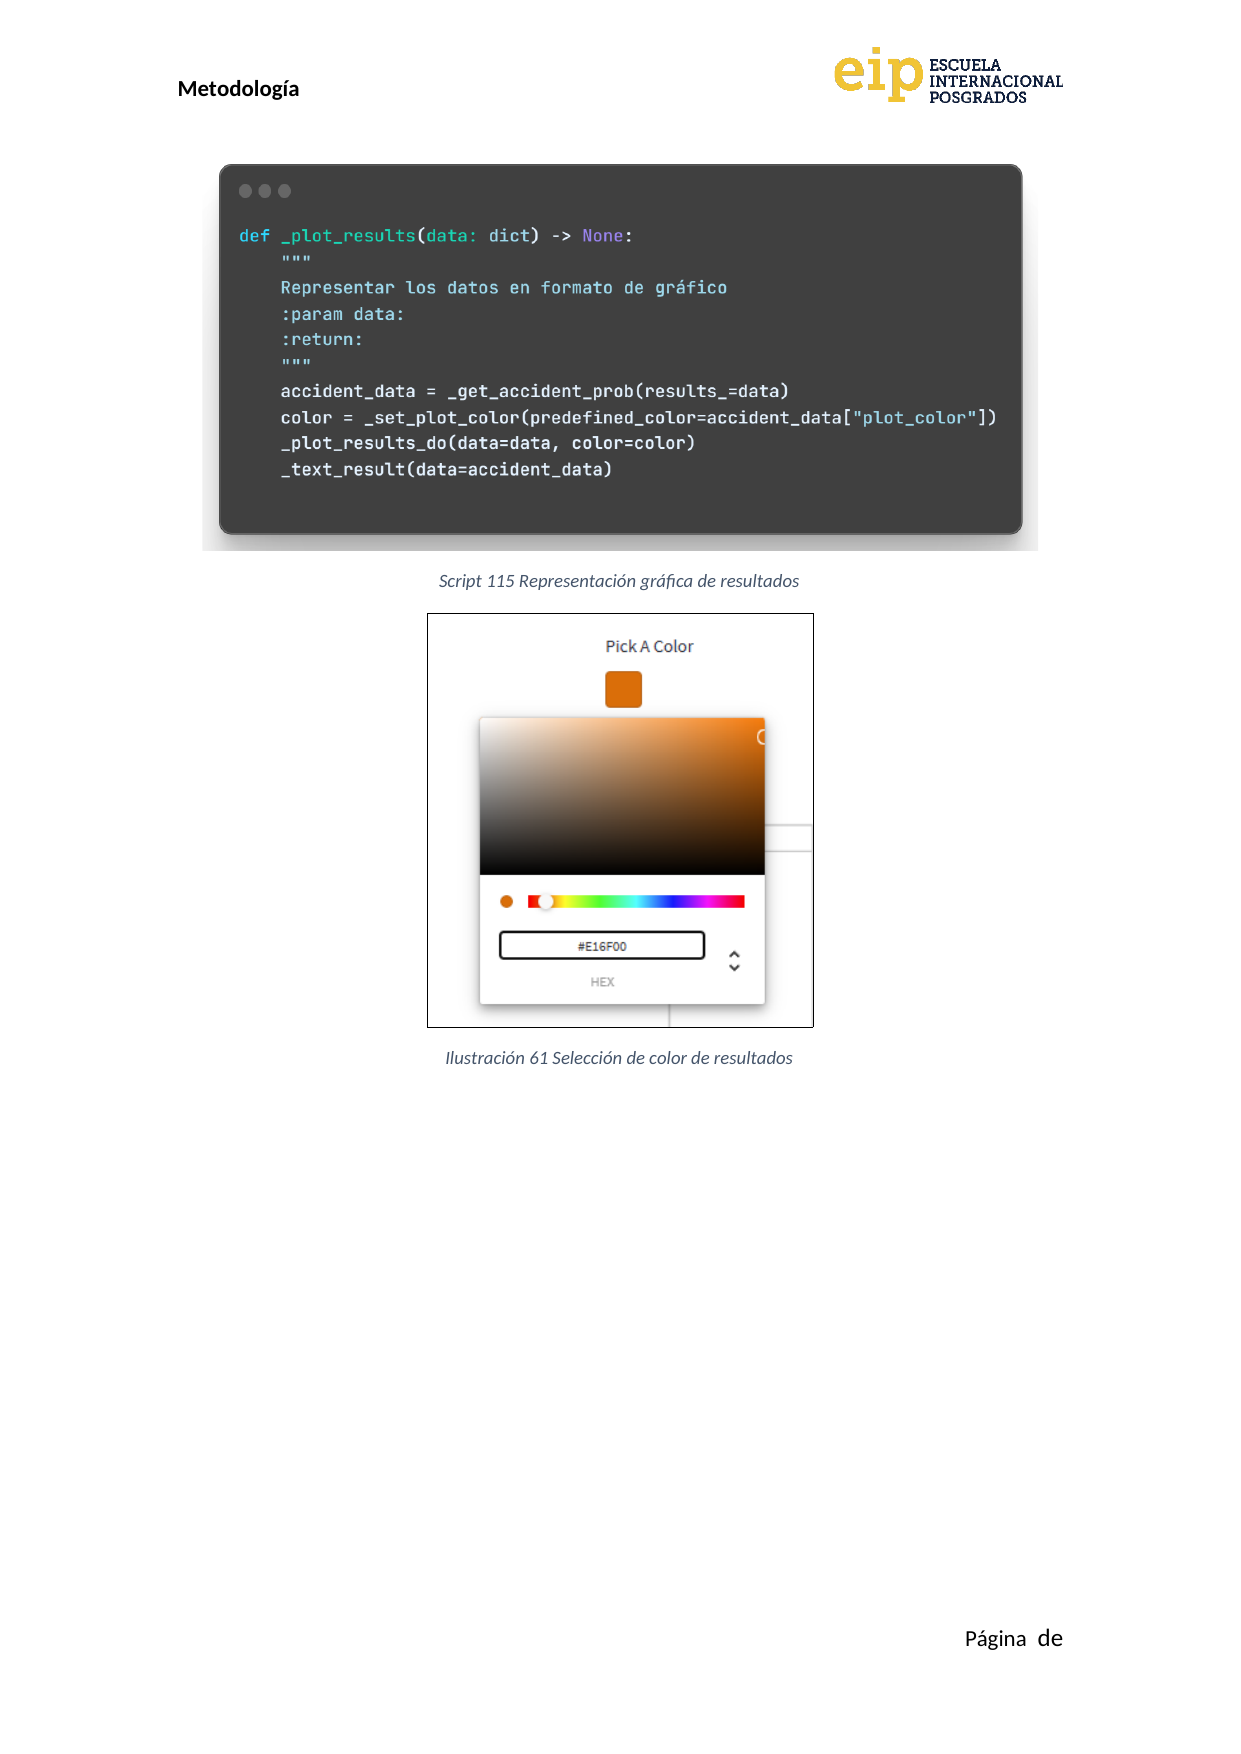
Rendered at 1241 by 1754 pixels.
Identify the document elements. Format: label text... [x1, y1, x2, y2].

picture [428, 614, 813, 1027]
picture [834, 47, 1063, 103]
picture [202, 147, 1039, 551]
text Script 115 Representación gráfica de resultados [177, 569, 1063, 592]
text Ilustración 61 Selección de color de resultados [177, 1046, 1063, 1069]
